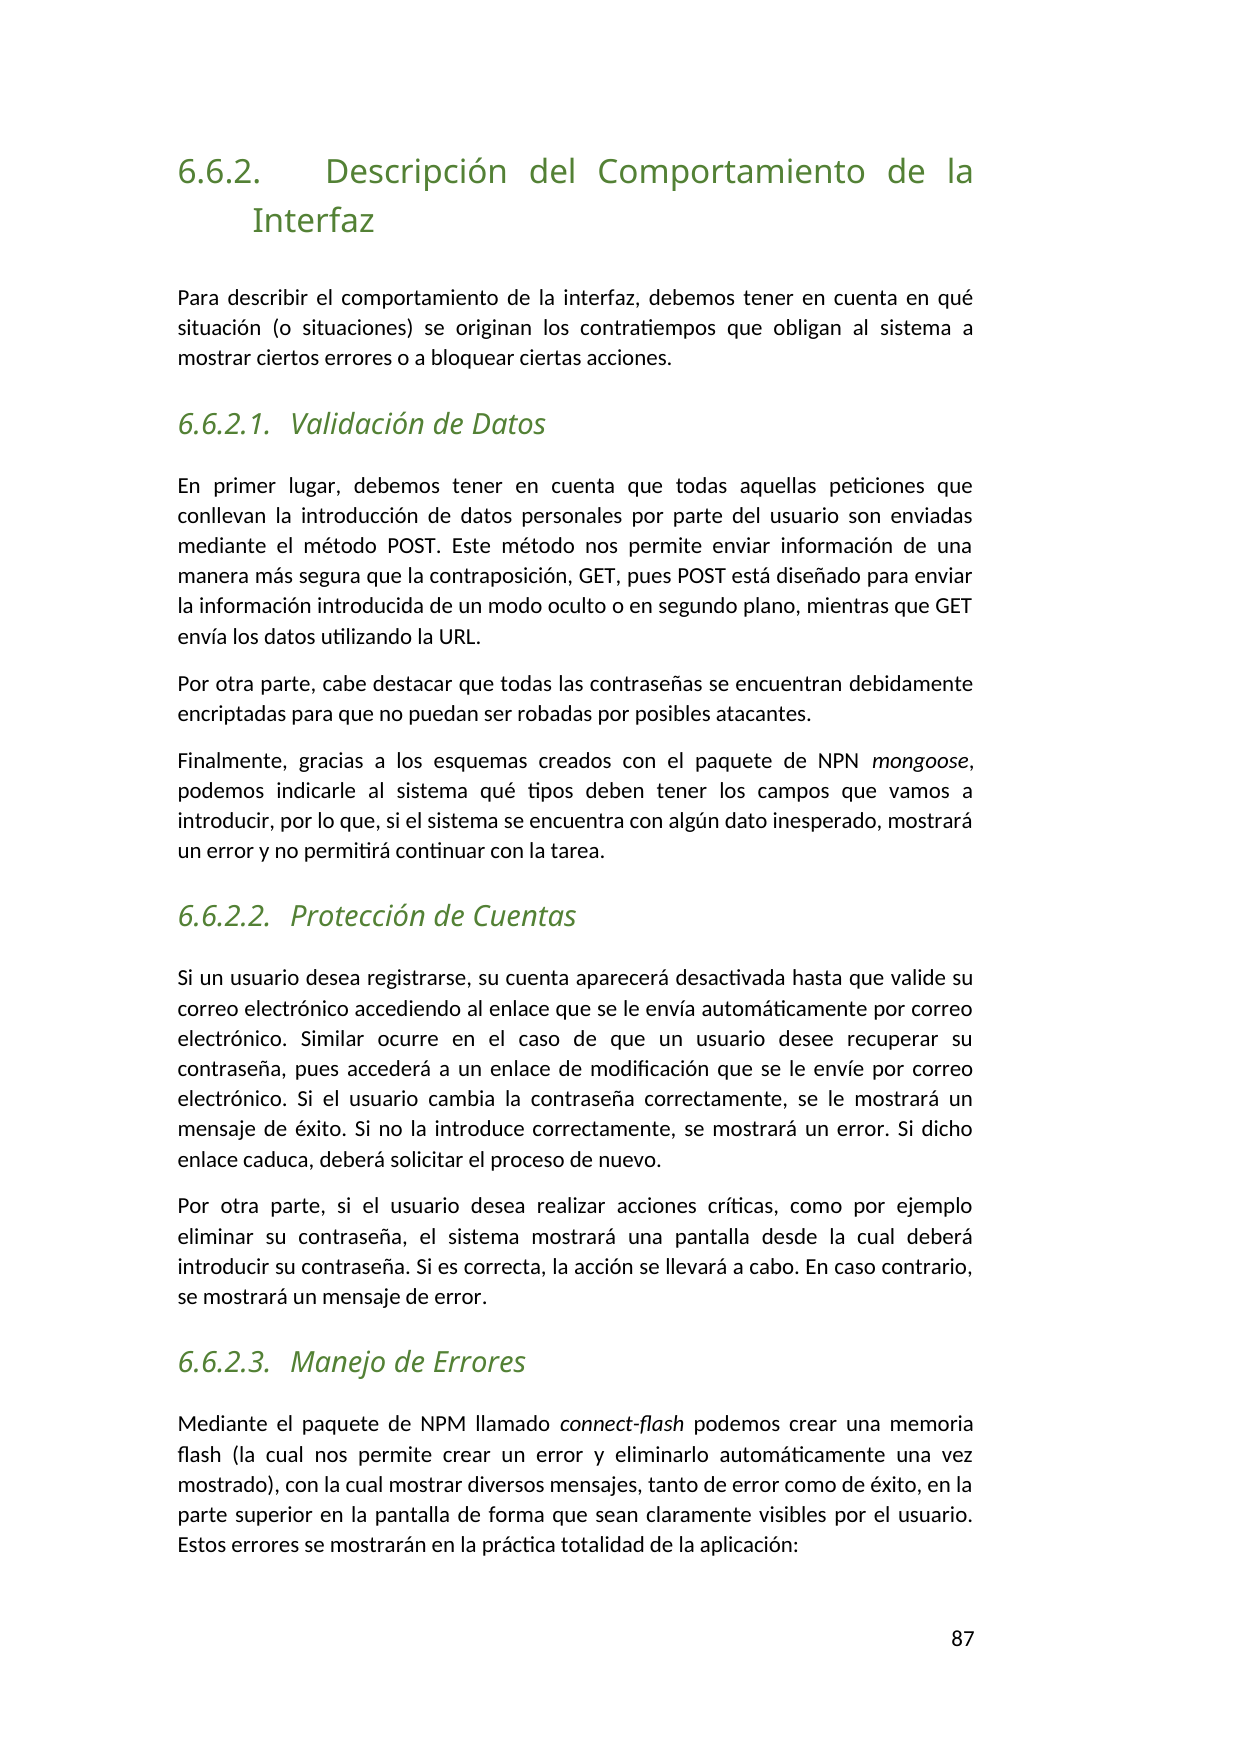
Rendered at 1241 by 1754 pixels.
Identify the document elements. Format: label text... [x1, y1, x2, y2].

subtitle Manejo de Errores [177, 1342, 974, 1381]
text Finalmente, gracias a los esquemas creados con el paquete de NPN mongoose, podemos indicarle al sistema qué tipos deben tener los campos que vamos a introducir, por lo que, si el sistema se encuentra con algún dato inesperado, mostrará un error y no permitirá continuar con la tarea. [177, 746, 974, 864]
text Si un usuario desea registrarse, su cuenta aparecerá desactivada hasta que valide su correo electrónico accediendo al enlace que se le envía automáticamente por correo electrónico. Similar ocurre en el caso de que un usuario desee recuperar su contraseña, pues accederá a un enlace de modificación que se le envíe por correo electrónico. Si el usuario cambia la contraseña correctamente, se le mostrará un mensaje de éxito. Si no la introduce correctamente, se mostrará un error. Si dicho enlace caduca, deberá solicitar el proceso de nuevo. [177, 963, 974, 1173]
text Por otra parte, si el usuario desea realizar acciones críticas, como por ejemplo eliminar su contraseña, el sistema mostrará una pantalla desde la cual deberá introducir su contraseña. Si es correcta, la acción se llevará a cabo. En caso contrario, se mostrará un mensaje de error. [177, 1192, 974, 1310]
subtitle Protección de Cuentas [177, 896, 974, 935]
subtitle Descripción del Comportamiento de la Interfaz [177, 148, 974, 242]
text Por otra parte, cabe destacar que todas las contraseñas se encuentran debidamente encriptadas para que no puedan ser robadas por posibles atacantes. [177, 669, 974, 727]
subtitle Validación de Datos [177, 403, 974, 443]
text Mediante el paquete de NPM llamado connect-flash podemos crear una memoria flash (la cual nos permite crear un error y eliminarlo automáticamente una vez mostrado), con la cual mostrar diversos mensajes, tanto de error como de éxito, en la parte superior en la pantalla de forma que sean claramente visibles por el usuario. Estos errores se mostrarán en la práctica totalidad de la aplicación: [177, 1409, 974, 1558]
text En primer lugar, debemos tener en cuenta que todas aquellas peticiones que conllevan la introducción de datos personales por parte del usuario son enviadas mediante el método POST. Este método nos permite enviar información de una manera más segura que la contraposición, GET, pues POST está diseñado para enviar la información introducida de un modo oculto o en segundo plano, mientras que GET envía los datos utilizando la URL. [177, 471, 974, 650]
text Para describir el comportamiento de la interfaz, debemos tener en cuenta en qué situación (o situaciones) se originan los contratiempos que obligan al sistema a mostrar ciertos errores o a bloquear ciertas acciones. [177, 283, 974, 372]
